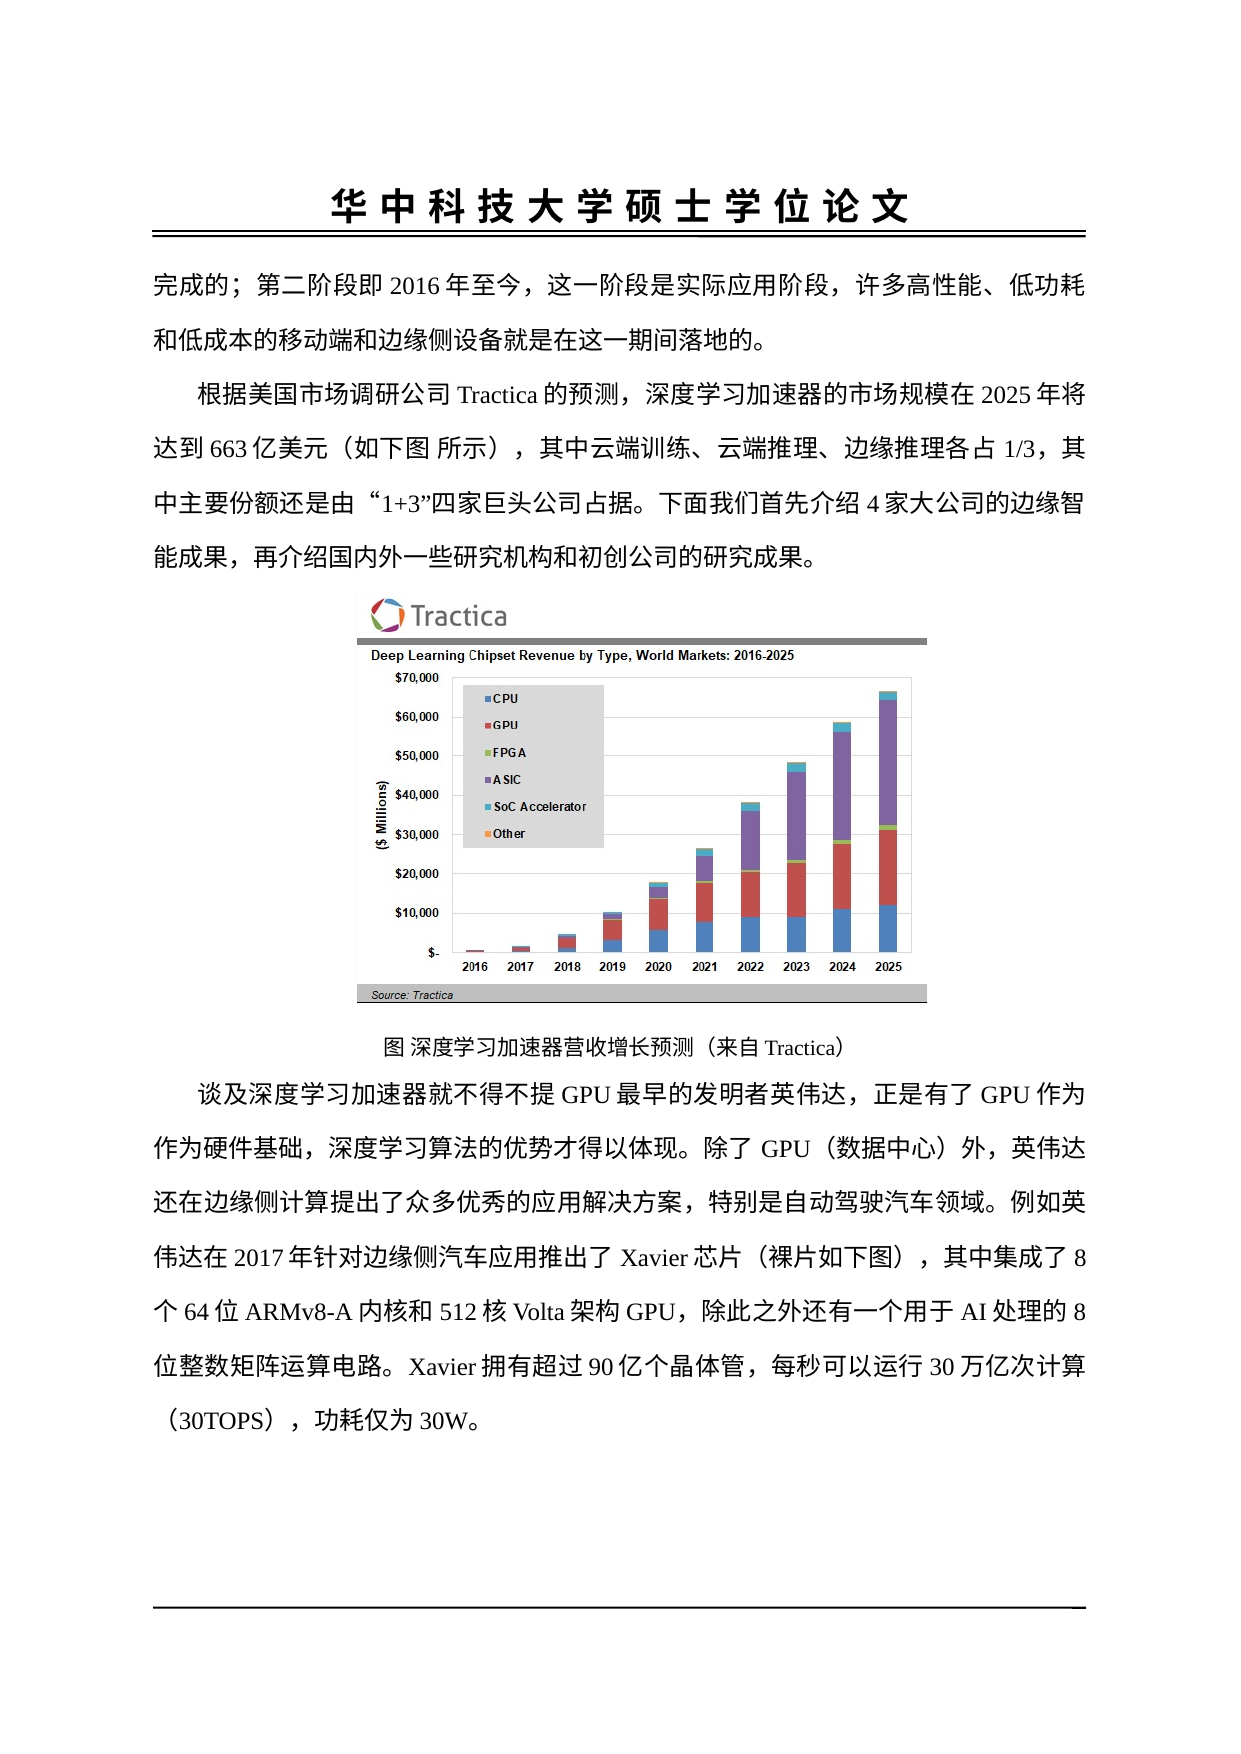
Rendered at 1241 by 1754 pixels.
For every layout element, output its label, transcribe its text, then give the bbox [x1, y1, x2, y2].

text 谈及深度学习加速器就不得不提GPU最早的发明者英伟达，正是有了GPU作为作为硬件基础，深度学习算法的优势才得以体现。除了GPU（数据中心）外，英伟达还在边缘侧计算提出了众多优秀的应用解决方案，特别是自动驾驶汽车领域。例如英伟达在2017年针对边缘侧汽车应用推出了Xavier芯片（裸片如下图），其中集成了8个64位ARMv8-A内核和512核Volta架构GPU，除此之外还有一个用于AI处理的8位整数矩阵运算电路。Xavier拥有超过90亿个晶体管，每秒可以运行30万亿次计算（30TOPS），功耗仅为30W。 [153, 1074, 1087, 1437]
text 图 深度学习加速器营收增长预测（来自Tractica） [153, 1030, 1087, 1062]
text 根据美国市场调研公司Tractica的预测，深度学习加速器的市场规模在2025年将达到663亿美元（如下图 所示），其中云端训练、云端推理、边缘推理各占1/3，其中主要份额还是由“1+3”四家巨头公司占据。下面我们首先介绍4家大公司的边缘智能成果，再介绍国内外一些研究机构和初创公司的研究成果。 [153, 374, 1087, 574]
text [153, 266, 1087, 356]
picture [356, 592, 928, 1003]
